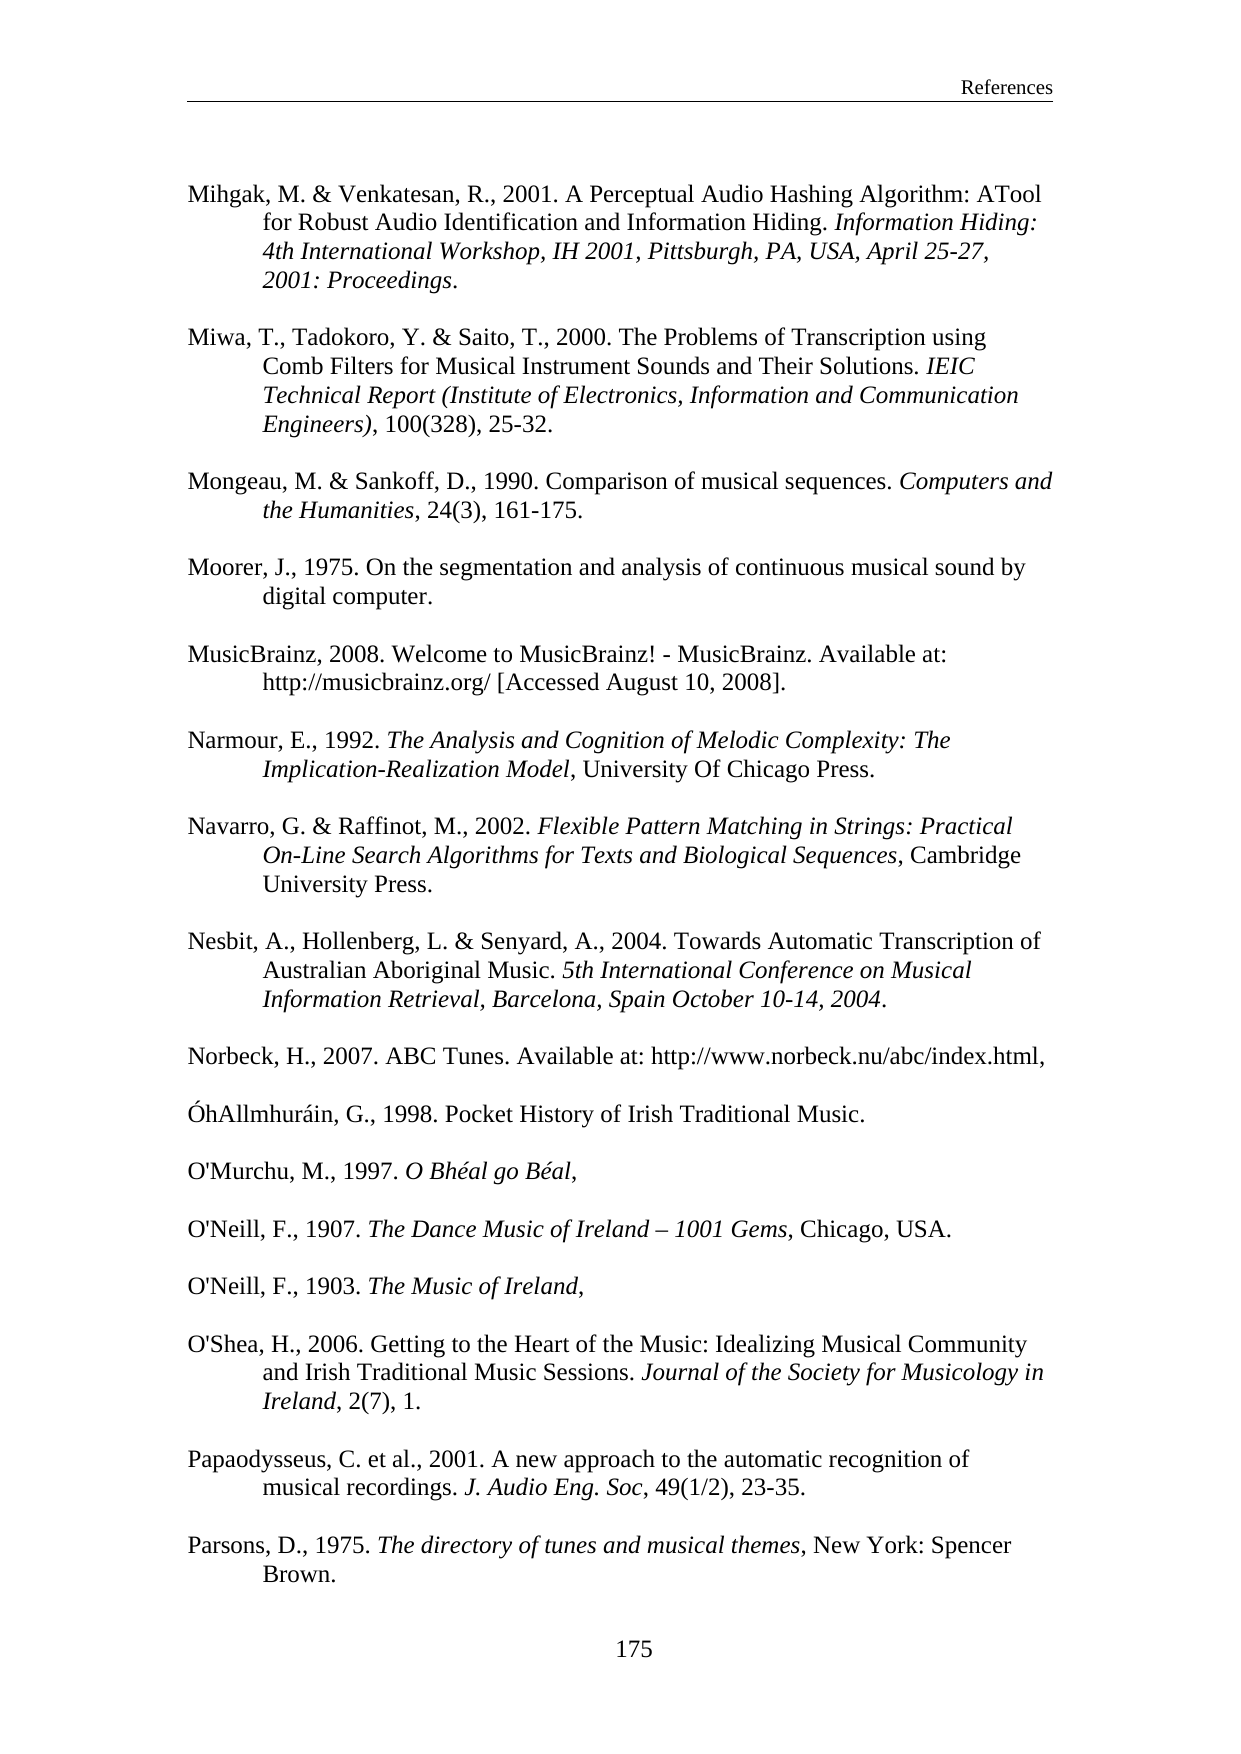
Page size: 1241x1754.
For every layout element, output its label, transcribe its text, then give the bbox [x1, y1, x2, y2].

text O'Neill, F., 1907. The Dance Music of Ireland – 1001 Gems, Chicago, USA. [187, 1214, 1053, 1242]
text Parsons, D., 1975. The directory of tunes and musical themes, New York: Spencer Brown. [187, 1530, 1053, 1587]
text Narmour, E., 1992. The Analysis and Cognition of Melodic Complexity: The Implication-Realization Model, University Of Chicago Press. [187, 725, 1053, 782]
text Mongeau, M. & Sankoff, D., 1990. Comparison of musical sequences. Computers and the Humanities, 24(3), 161-175. [187, 466, 1053, 524]
text Mihgak, M. & Venkatesan, R., 2001. A Perceptual Audio Hashing Algorithm: ATool for Robust Audio Identification and Information Hiding. Information Hiding: 4th International Workshop, IH 2001, Pittsburgh, PA, USA, April 25-27, 2001: Proceedings. [187, 179, 1053, 294]
text Papaodysseus, C. et al., 2001. A new approach to the automatic recognition of musical recordings. J. Audio Eng. Soc, 49(1/2), 23-35. [187, 1444, 1053, 1501]
text Nesbit, A., Hollenberg, L. & Senyard, A., 2004. Towards Automatic Transcription of Australian Aboriginal Music. 5th International Conference on Musical Information Retrieval, Barcelona, Spain October 10-14, 2004. [187, 926, 1053, 1012]
text O'Shea, H., 2006. Getting to the Heart of the Music: Idealizing Musical Community and Irish Traditional Music Sessions. Journal of the Society for Musicology in Ireland, 2(7), 1. [187, 1329, 1053, 1415]
text MusicBrainz, 2008. Welcome to MusicBrainz! - MusicBrainz. Available at: http://musicbrainz.org/ [Accessed August 10, 2008]. [187, 639, 1053, 696]
text O'Murchu, M., 1997. O Bhéal go Béal, [187, 1156, 1053, 1185]
text Moorer, J., 1975. On the segmentation and analysis of continuous musical sound by digital computer. [187, 552, 1053, 610]
text Navarro, G. & Raffinot, M., 2002. Flexible Pattern Matching in Strings: Practical On-Line Search Algorithms for Texts and Biological Sequences, Cambridge University Press. [187, 811, 1053, 897]
text Miwa, T., Tadokoro, Y. & Saito, T., 2000. The Problems of Transcription using Comb Filters for Musical Instrument Sounds and Their Solutions. IEIC Technical Report (Institute of Electronics, Information and Communication Engineers), 100(328), 25-32. [187, 322, 1053, 437]
text ÓhAllmhuráin, G., 1998. Pocket History of Irish Traditional Music. [187, 1099, 1053, 1127]
text O'Neill, F., 1903. The Music of Ireland, [187, 1271, 1053, 1300]
text Norbeck, H., 2007. ABC Tunes. Available at: http://www.norbeck.nu/abc/index.html, [187, 1041, 1053, 1070]
